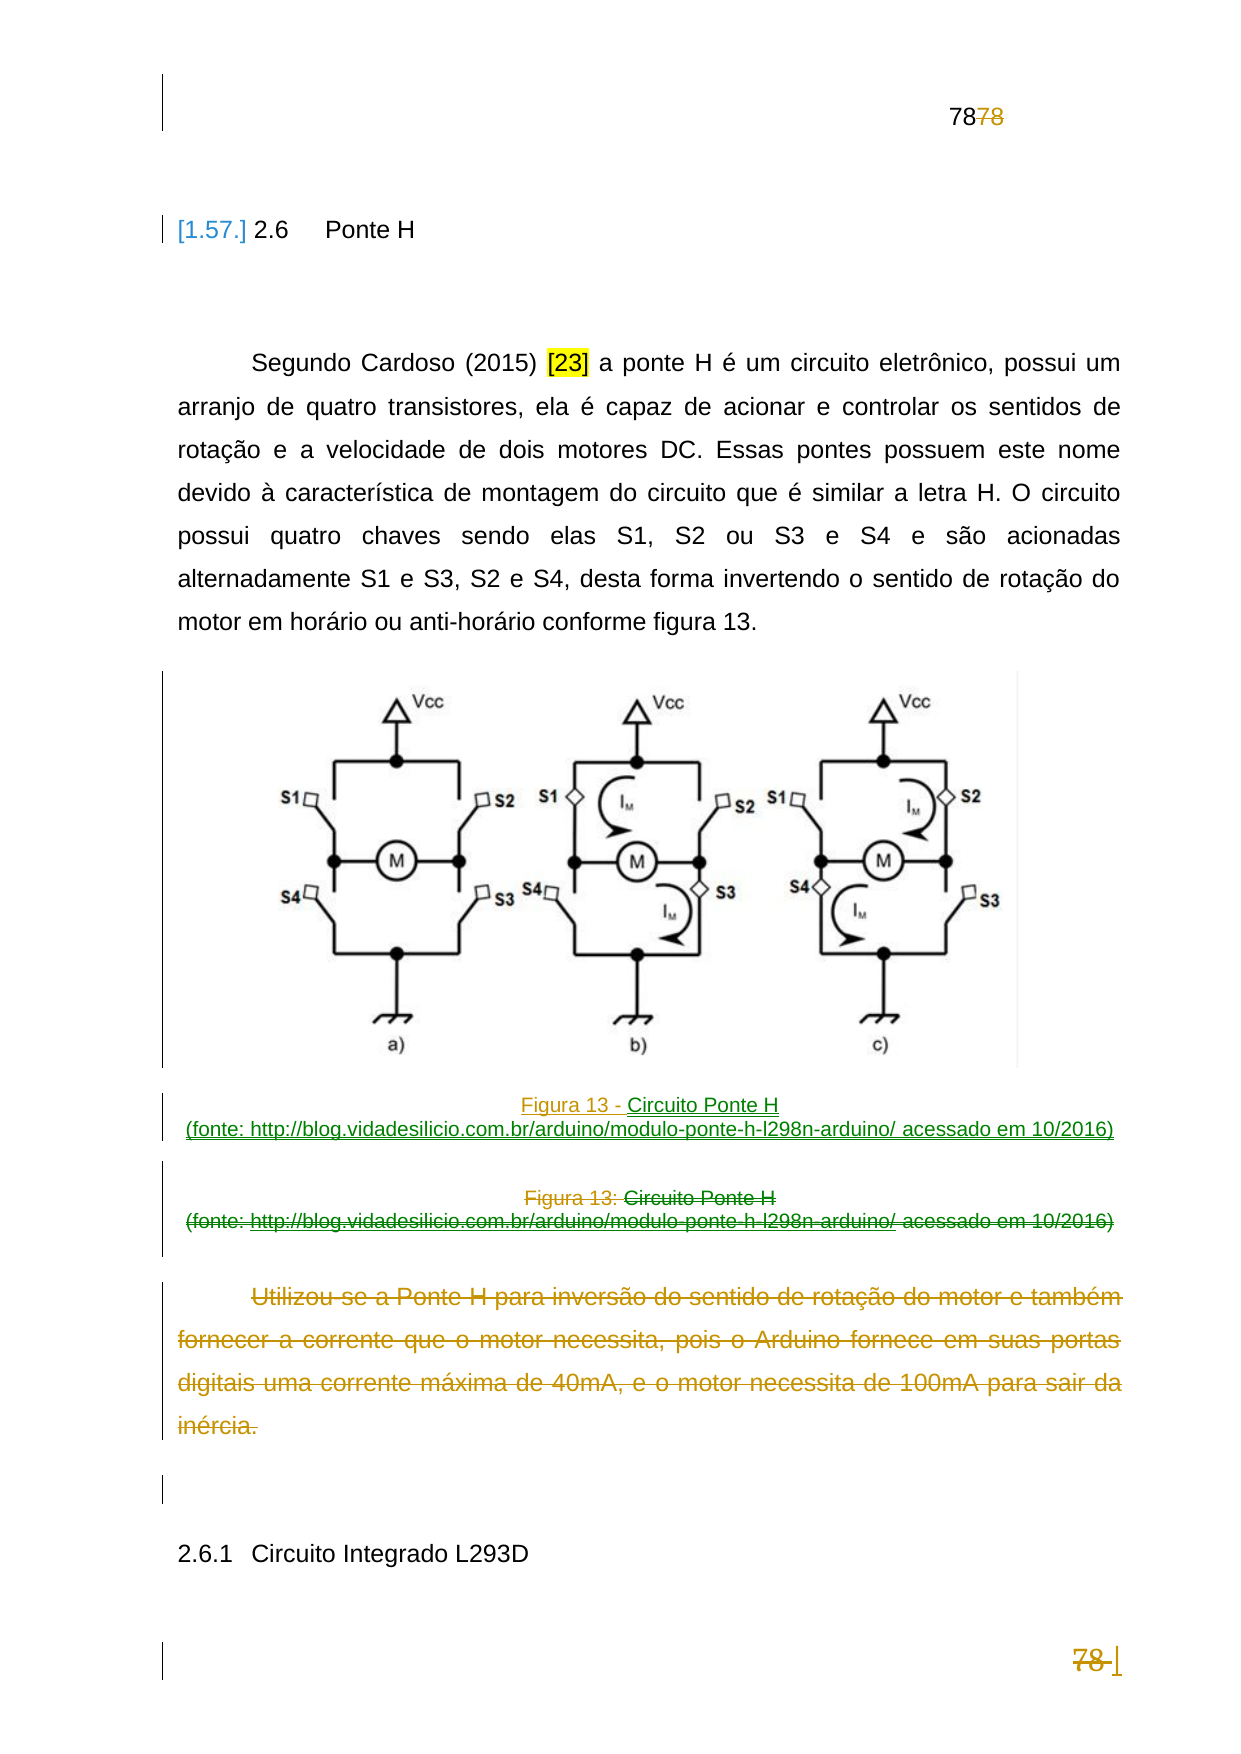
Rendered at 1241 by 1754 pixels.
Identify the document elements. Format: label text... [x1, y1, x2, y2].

text Segundo Cardoso (2015) [23] a ponte H é um circuito eletrônico, possui um arranjo de quatro transistores, ela é capaz de acionar e controlar os sentidos de rotação e a velocidade de dois motores DC. Essas pontes possuem este nome devido à característica de montagem do circuito que é similar a letra H. O circuito possui quatro chaves sendo elas S1, S2 ou S3 e S4 e são acionadas alternadamente S1 e S3, S2 e S4, desta forma invertendo o sentido de rotação do motor em horário ou anti-horário conforme figura 13. [177, 348, 1122, 636]
picture [277, 671, 1022, 1068]
subtitle 2.6.1 Circuito Integrado L293D [177, 1539, 1122, 1568]
subtitle 2.6 Ponte H [177, 215, 1122, 243]
